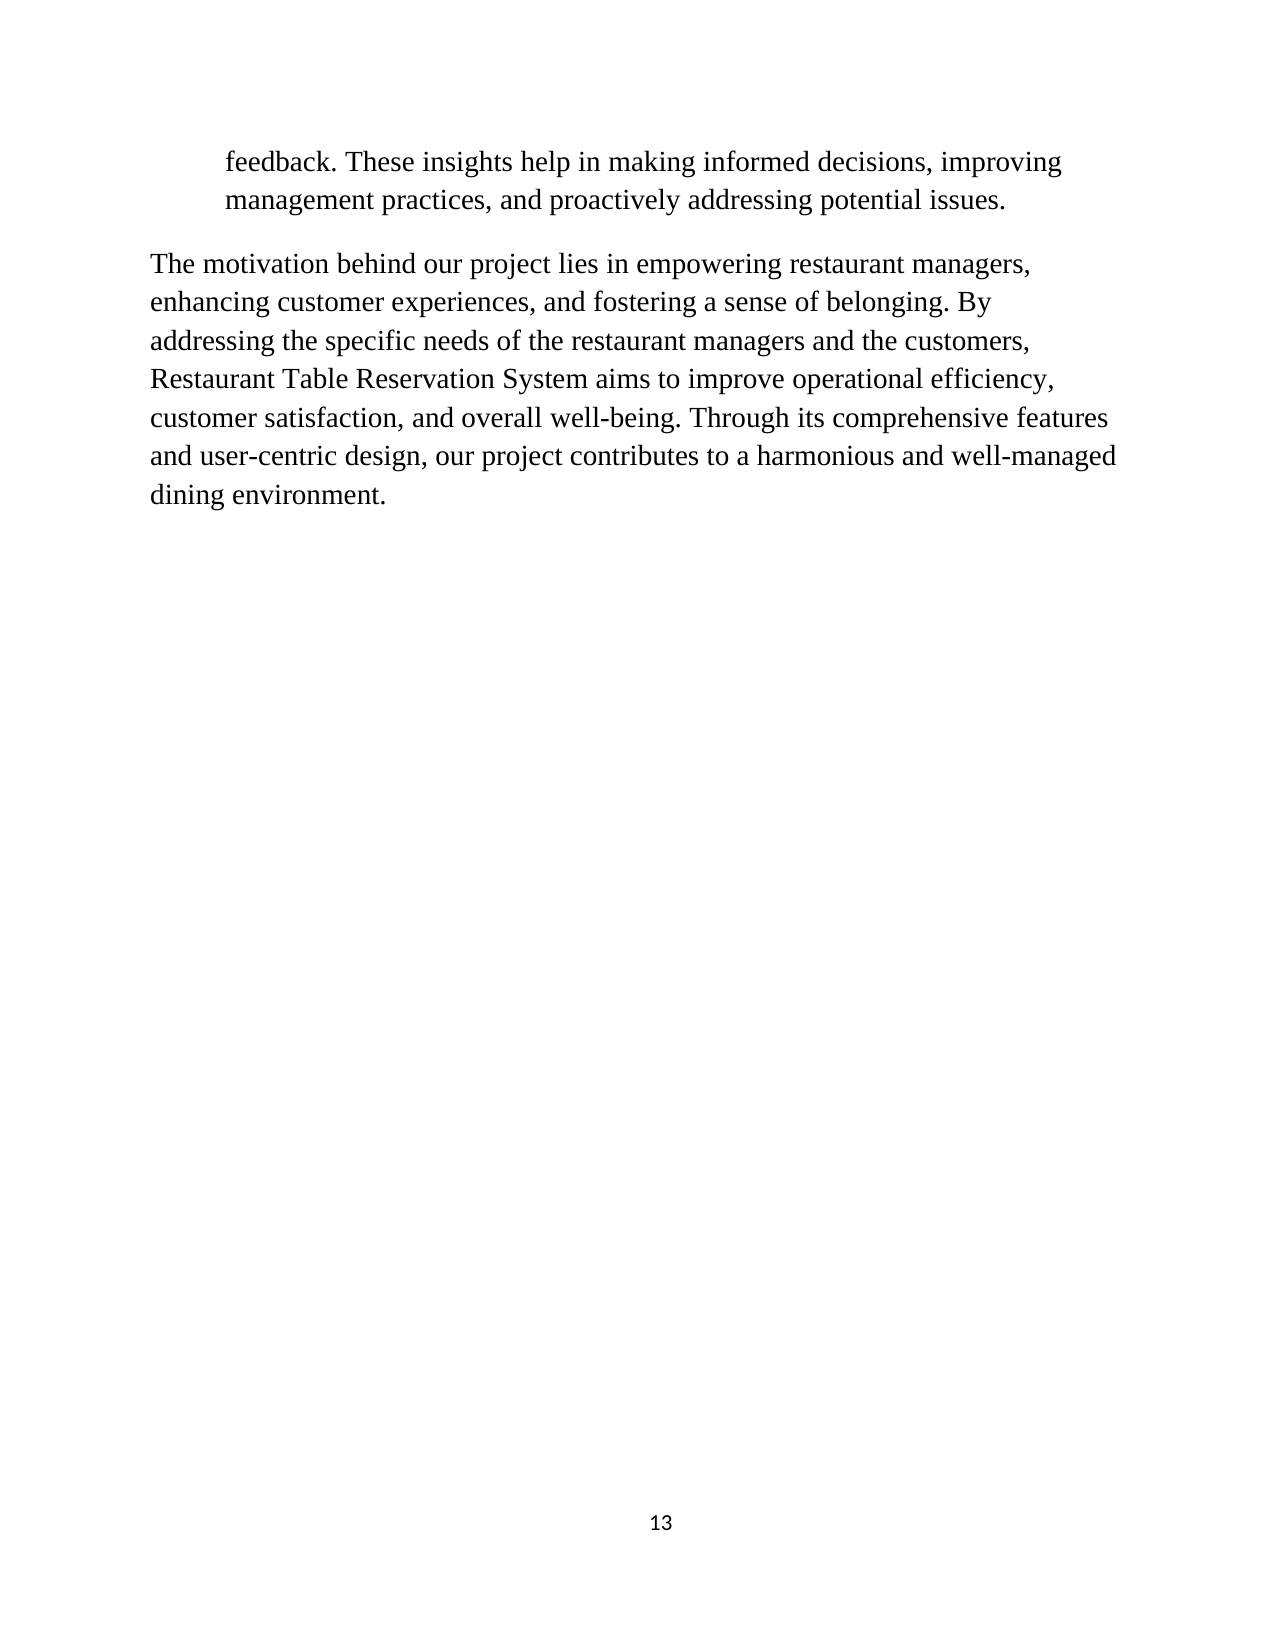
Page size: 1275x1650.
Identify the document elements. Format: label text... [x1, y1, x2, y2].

text The motivation behind our project lies in empowering restaurant managers, enhancing customer experiences, and fostering a sense of belonging. By addressing the specific needs of the restaurant managers and the customers, Restaurant Table Reservation System aims to improve operational efficiency, customer satisfaction, and overall well-being. Through its comprehensive features and user-centric design, our project contributes to a harmonious and well-managed dining environment. [150, 246, 1125, 511]
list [187, 144, 1125, 216]
